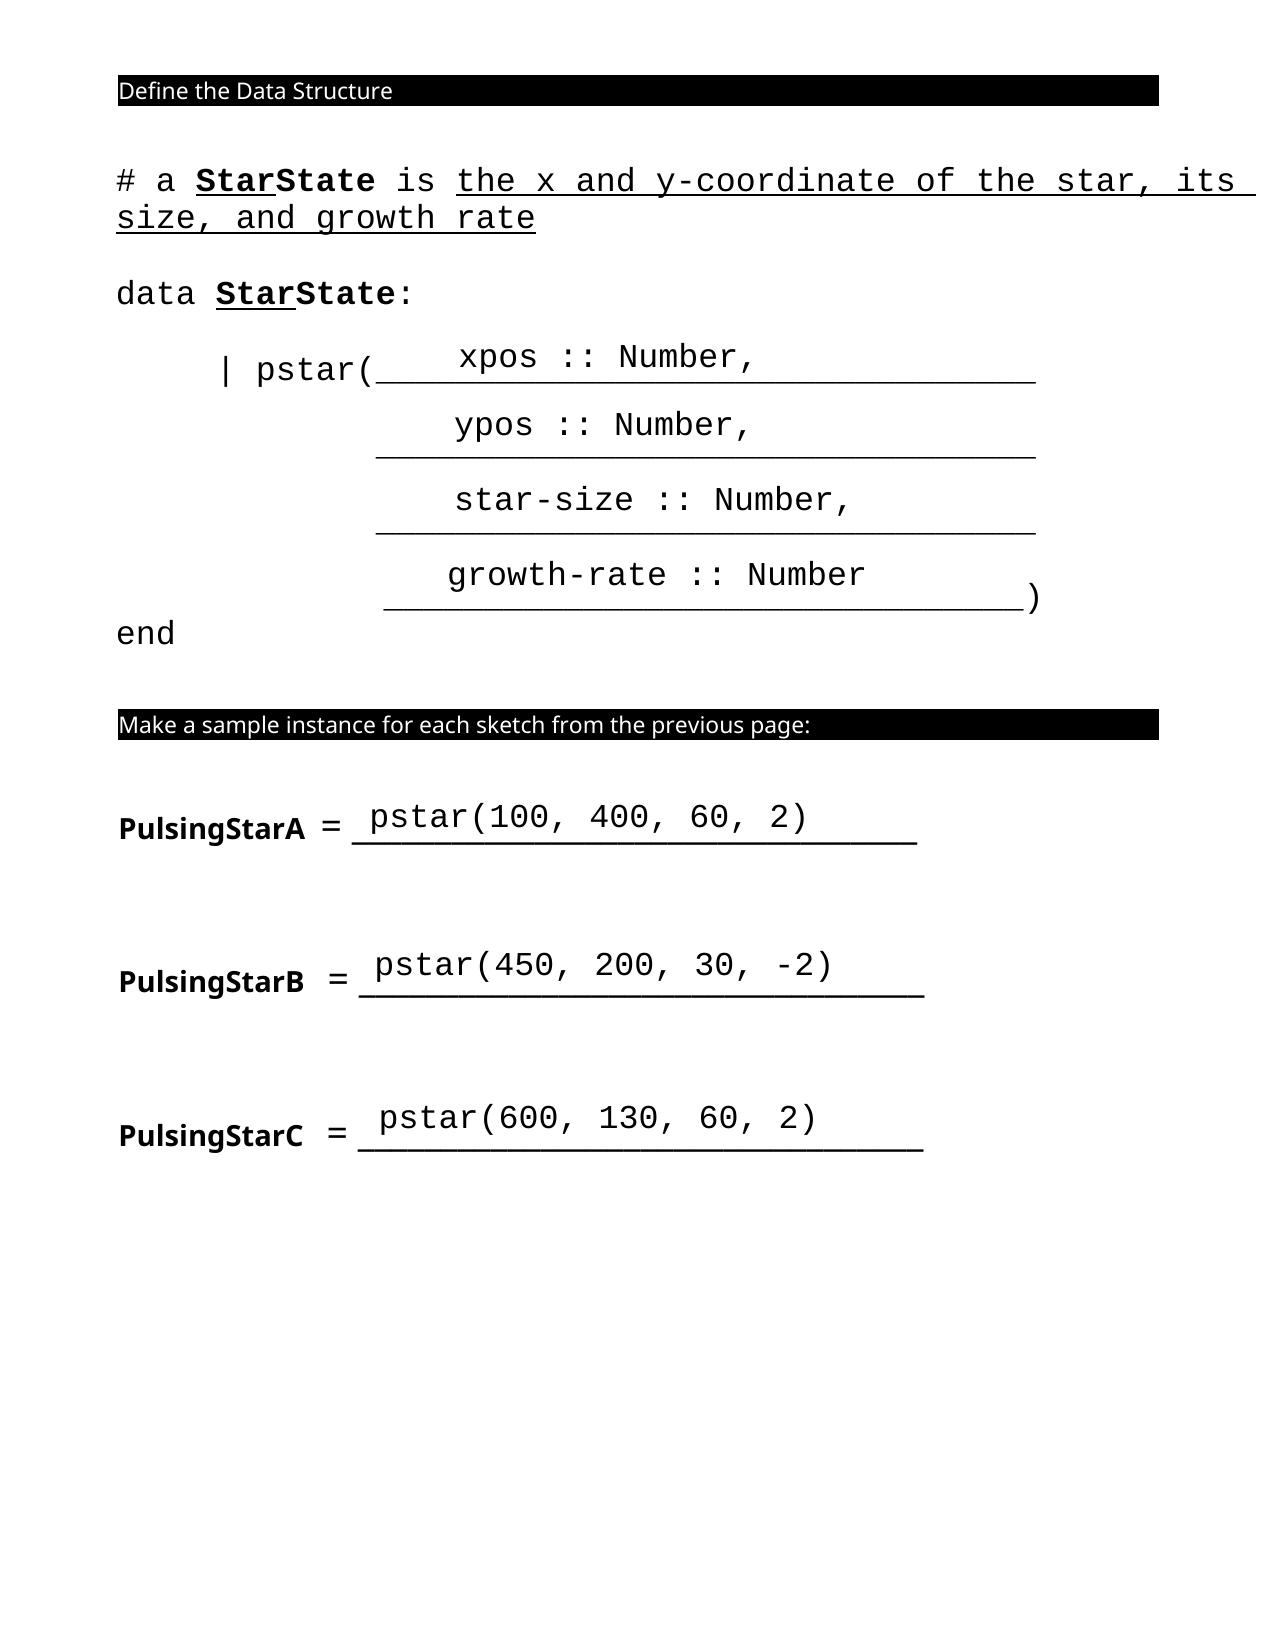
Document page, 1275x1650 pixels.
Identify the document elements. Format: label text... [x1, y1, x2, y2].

text PulsingStarB = __________________________________ [6, 953, 1157, 1004]
text _________________________________ [116, 504, 1267, 541]
subtitle Make a sample instance for each sketch from the previous page: [118, 709, 1159, 740]
text PulsingStarA = __________________________________ [6, 799, 1157, 851]
text PulsingStarC = __________________________________ [6, 1106, 1157, 1157]
text end [116, 617, 1267, 655]
text ________________________________) [116, 579, 1267, 617]
text data StarState: [116, 277, 1267, 314]
subtitle Define the Data Structure [118, 75, 1159, 106]
text | pstar(_________________________________ [116, 352, 1267, 390]
text _________________________________ [116, 428, 1267, 466]
text # a StarState is the x and y-coordinate of the star, its size, and growth rate [116, 163, 1267, 239]
